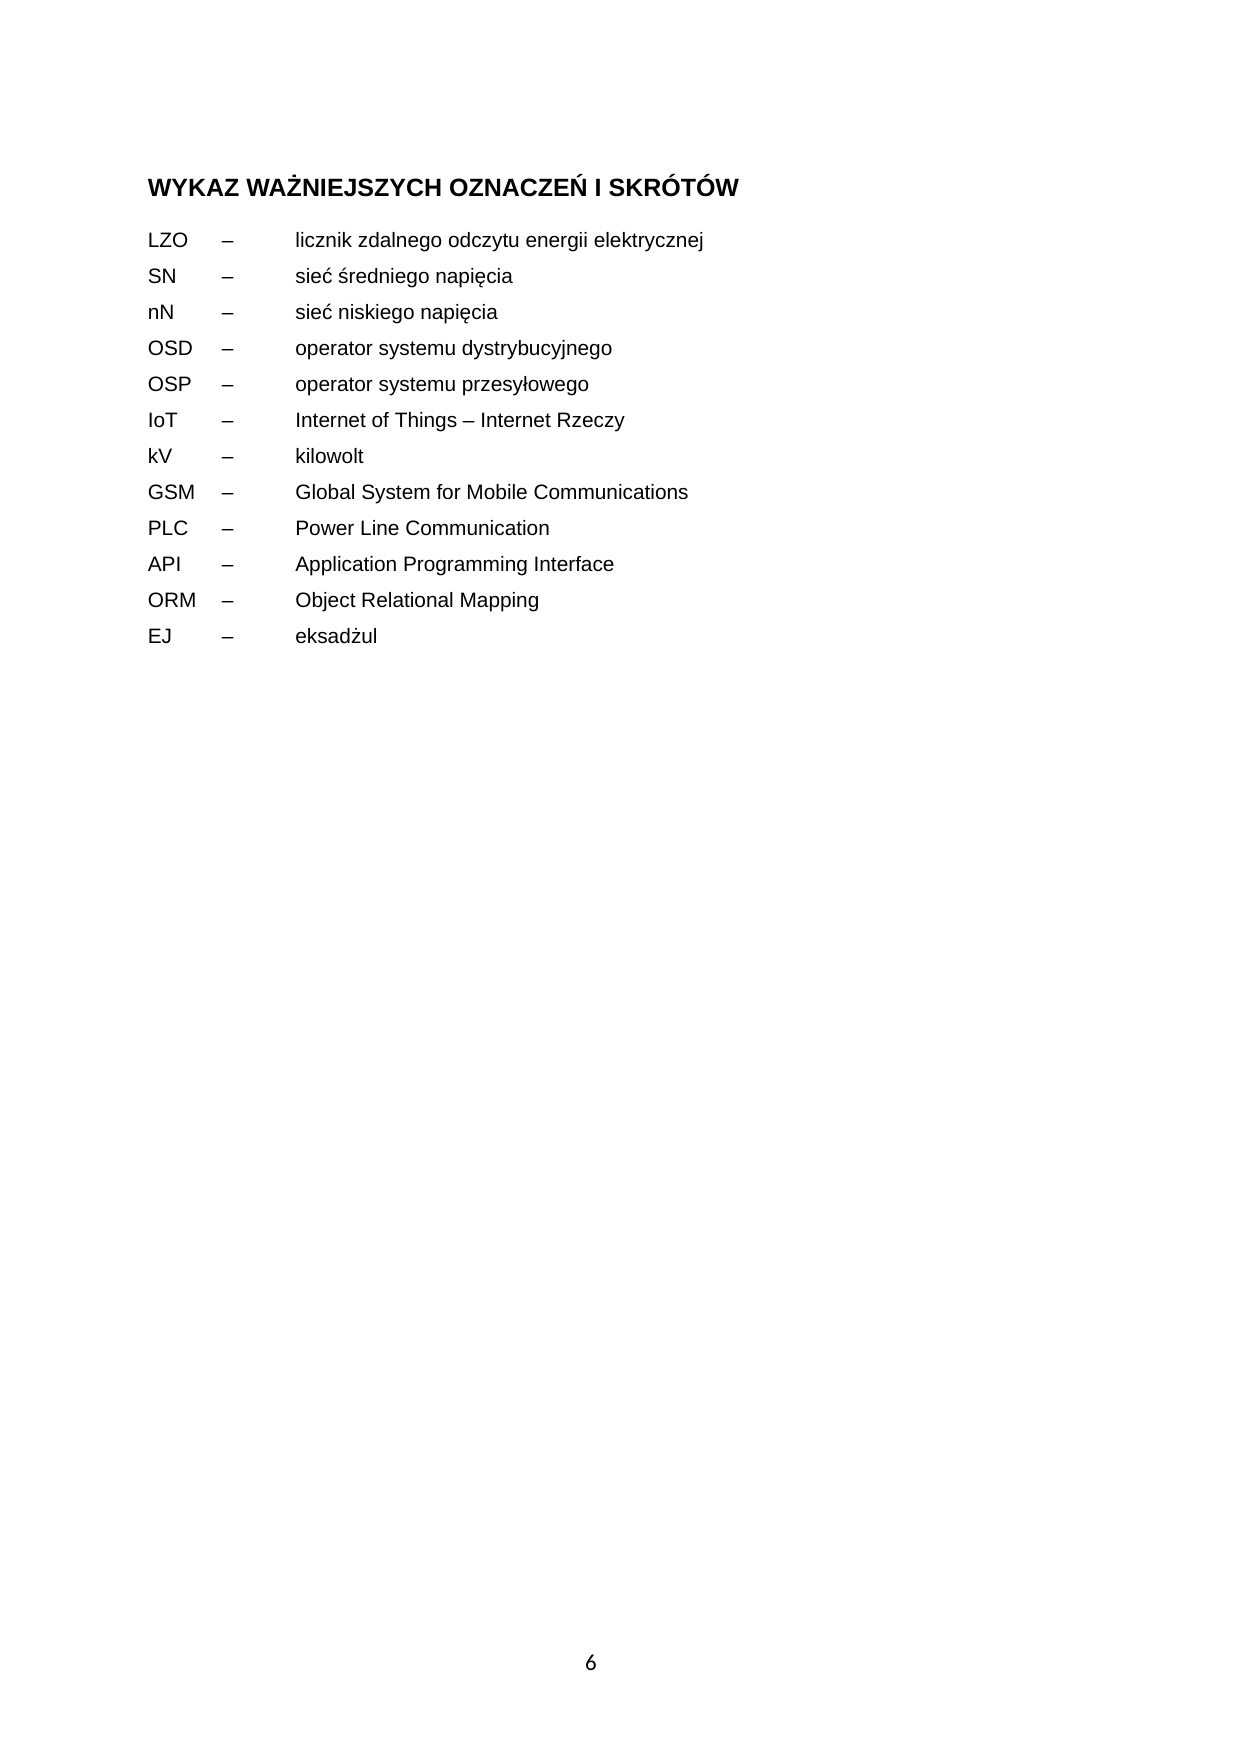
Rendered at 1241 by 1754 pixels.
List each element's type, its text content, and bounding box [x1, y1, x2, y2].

text GSM – Global System for Mobile Communications [148, 480, 1033, 504]
text ORM – Object Relational Mapping [148, 588, 1033, 612]
subtitle WYKAZ WAŻNIEJSZYCH OZNACZEŃ I SKRÓTÓW [148, 173, 1033, 201]
text nN – sieć niskiego napięcia [148, 300, 1033, 324]
text IoT – Internet of Things – Internet Rzeczy [148, 408, 1033, 432]
text LZO – licznik zdalnego odczytu energii elektrycznej [148, 228, 1033, 252]
text SN – sieć średniego napięcia [148, 264, 1033, 288]
text PLC – Power Line Communication [148, 516, 1033, 540]
text OSP – operator systemu przesyłowego [148, 372, 1033, 396]
text kV – kilowolt [148, 444, 1033, 468]
text EJ – eksadżul [148, 624, 1033, 648]
text API – Application Programming Interface [148, 552, 1033, 576]
text OSD – operator systemu dystrybucyjnego [148, 336, 1033, 360]
